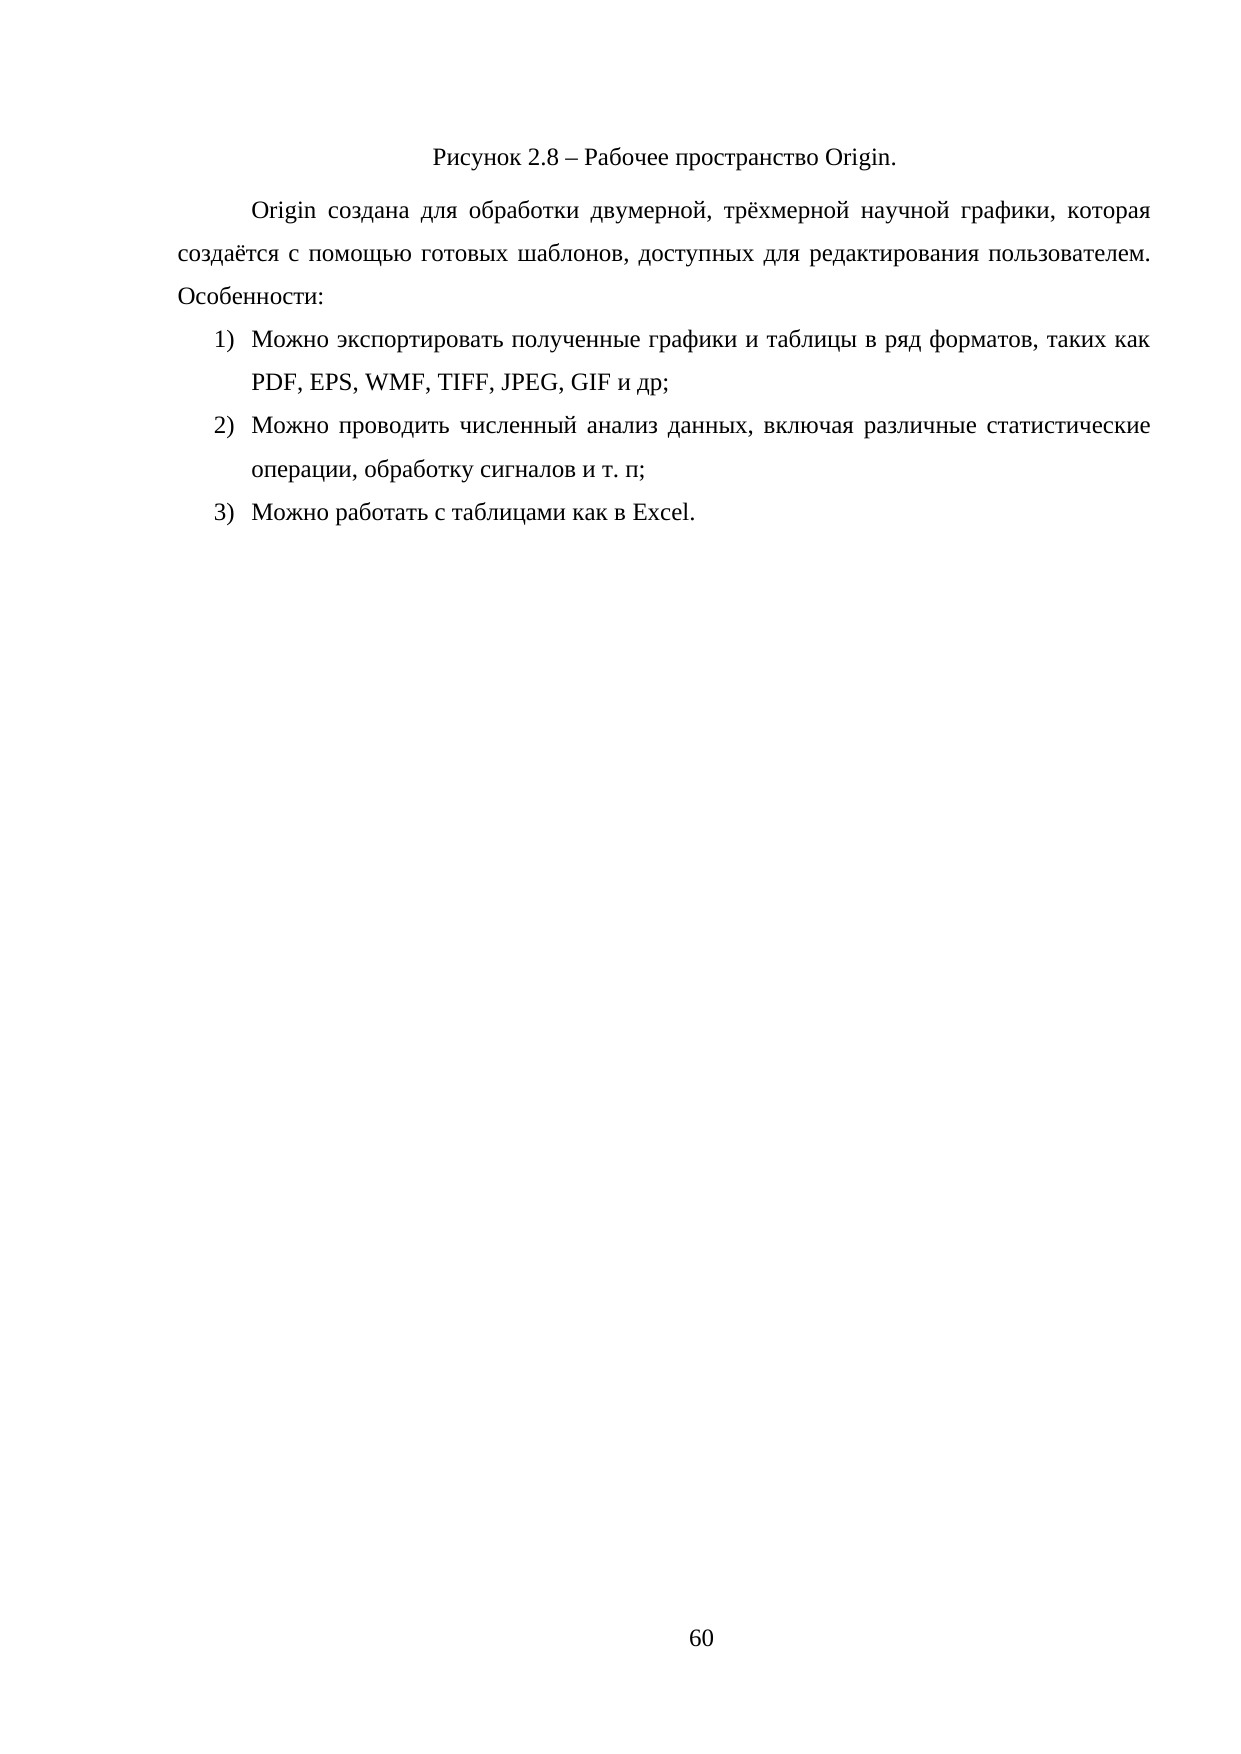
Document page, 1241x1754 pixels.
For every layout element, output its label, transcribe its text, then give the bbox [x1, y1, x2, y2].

list Можно экспортировать полученные графики и таблицы в ряд форматов, таких как PDF, EPS, WMF, TIFF, JPEG, GIF и др; [213, 324, 1152, 396]
text Origin создана для обработки двумерной, трёхмерной научной графики, которая создаётся с помощью готовых шаблонов, доступных для редактирования пользователем. Особенности: [177, 195, 1152, 310]
list Можно проводить численный анализ данных, включая различные статистические операции, обработку сигналов и т. п; [213, 411, 1152, 482]
list Можно работать с таблицами как в Excel. [213, 497, 1152, 526]
text Рисунок 2.8 – Рабочее пространство Origin. [177, 142, 1152, 171]
